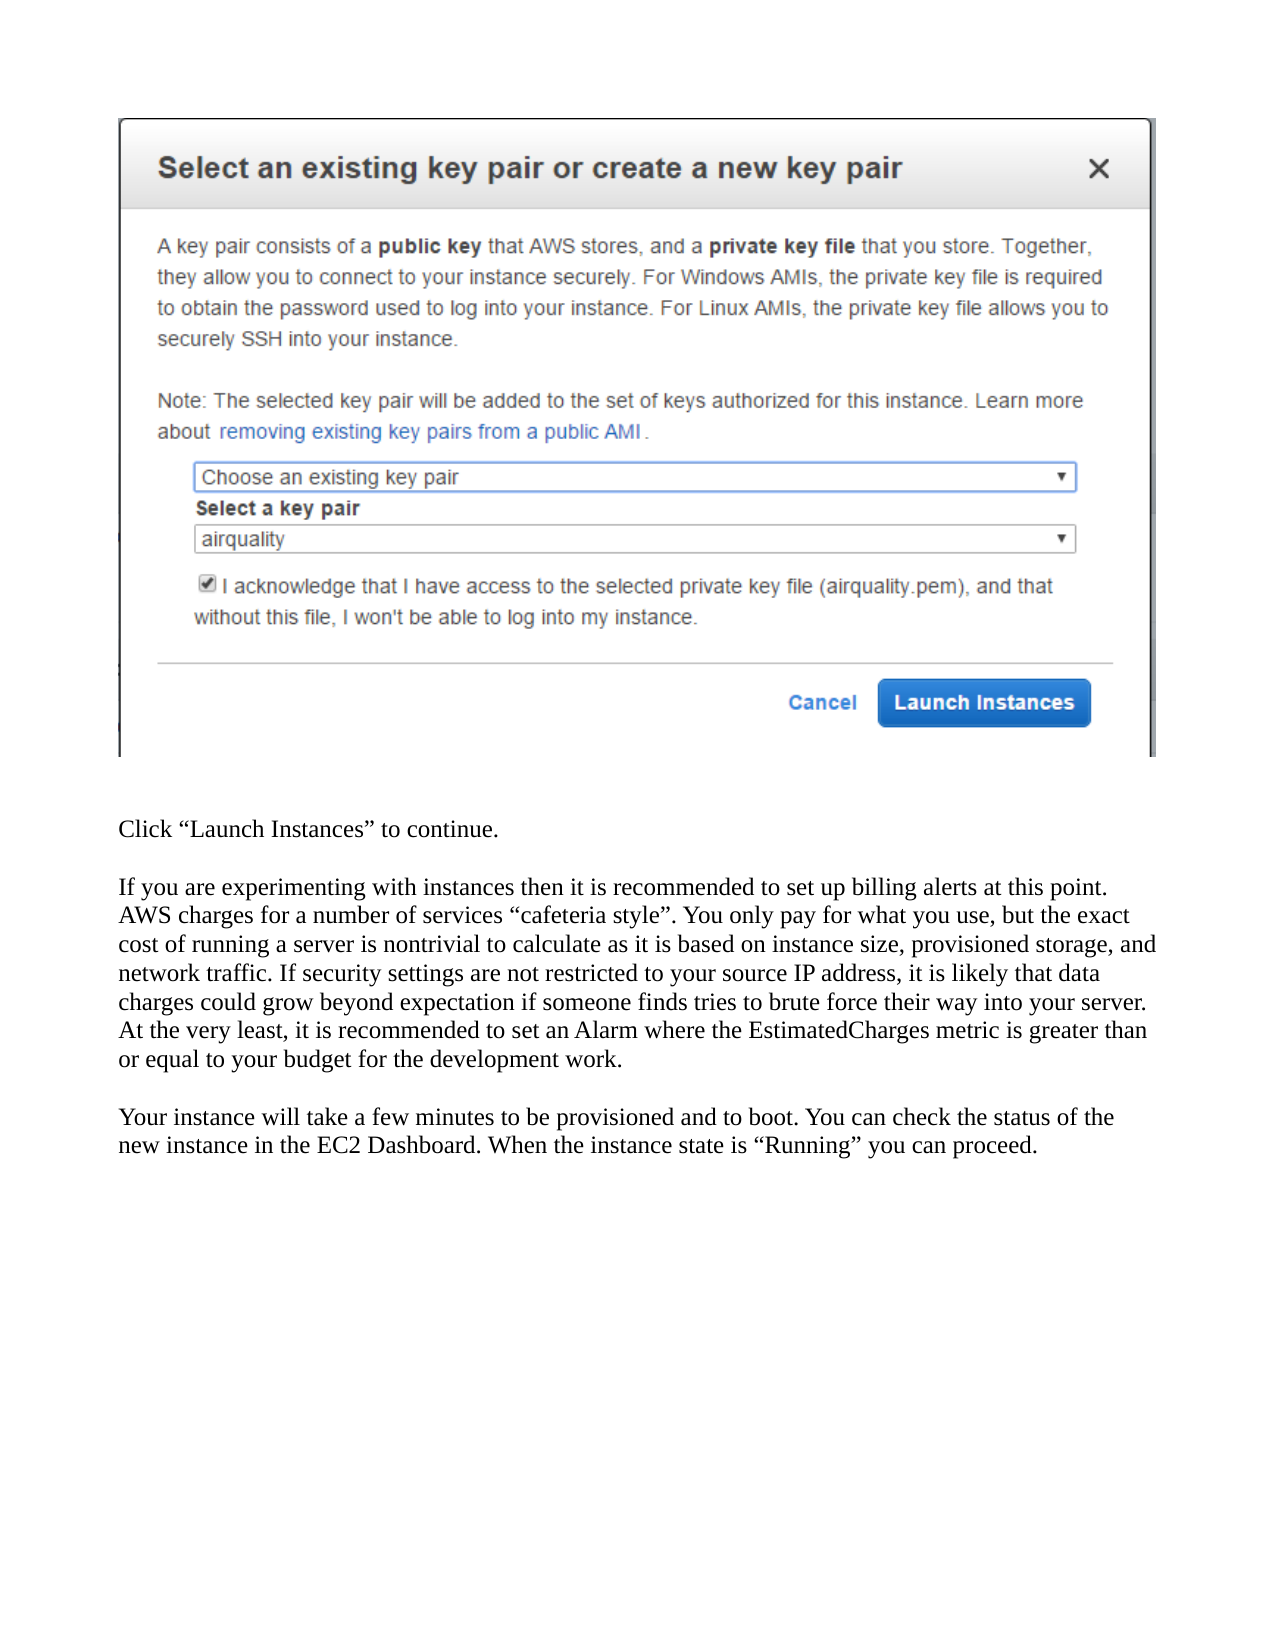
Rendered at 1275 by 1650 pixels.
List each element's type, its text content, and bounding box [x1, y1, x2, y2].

picture [118, 118, 1156, 757]
text If you are experimenting with instances then it is recommended to set up billing alerts at this point. AWS charges for a number of services “cafeteria style”. You only pay for what you use, but the exact cost of running a server is nontrivial to calculate as it is based on instance size, provisioned storage, and network traffic. If security settings are not restricted to your source IP address, it is likely that data charges could grow beyond expectation if someone finds tries to brute force their way into your server. At the very least, it is recommended to set an Alarm where the EstimatedCharges metric is greater than or equal to your budget for the development work. [118, 872, 1157, 1073]
text Your instance will take a few minutes to be provisioned and to boot. You can check the status of the new instance in the EC2 Dashboard. When the instance state is “Running” you can proceed. [118, 1102, 1157, 1159]
text Click “Launch Instances” to continue. [118, 814, 1157, 843]
